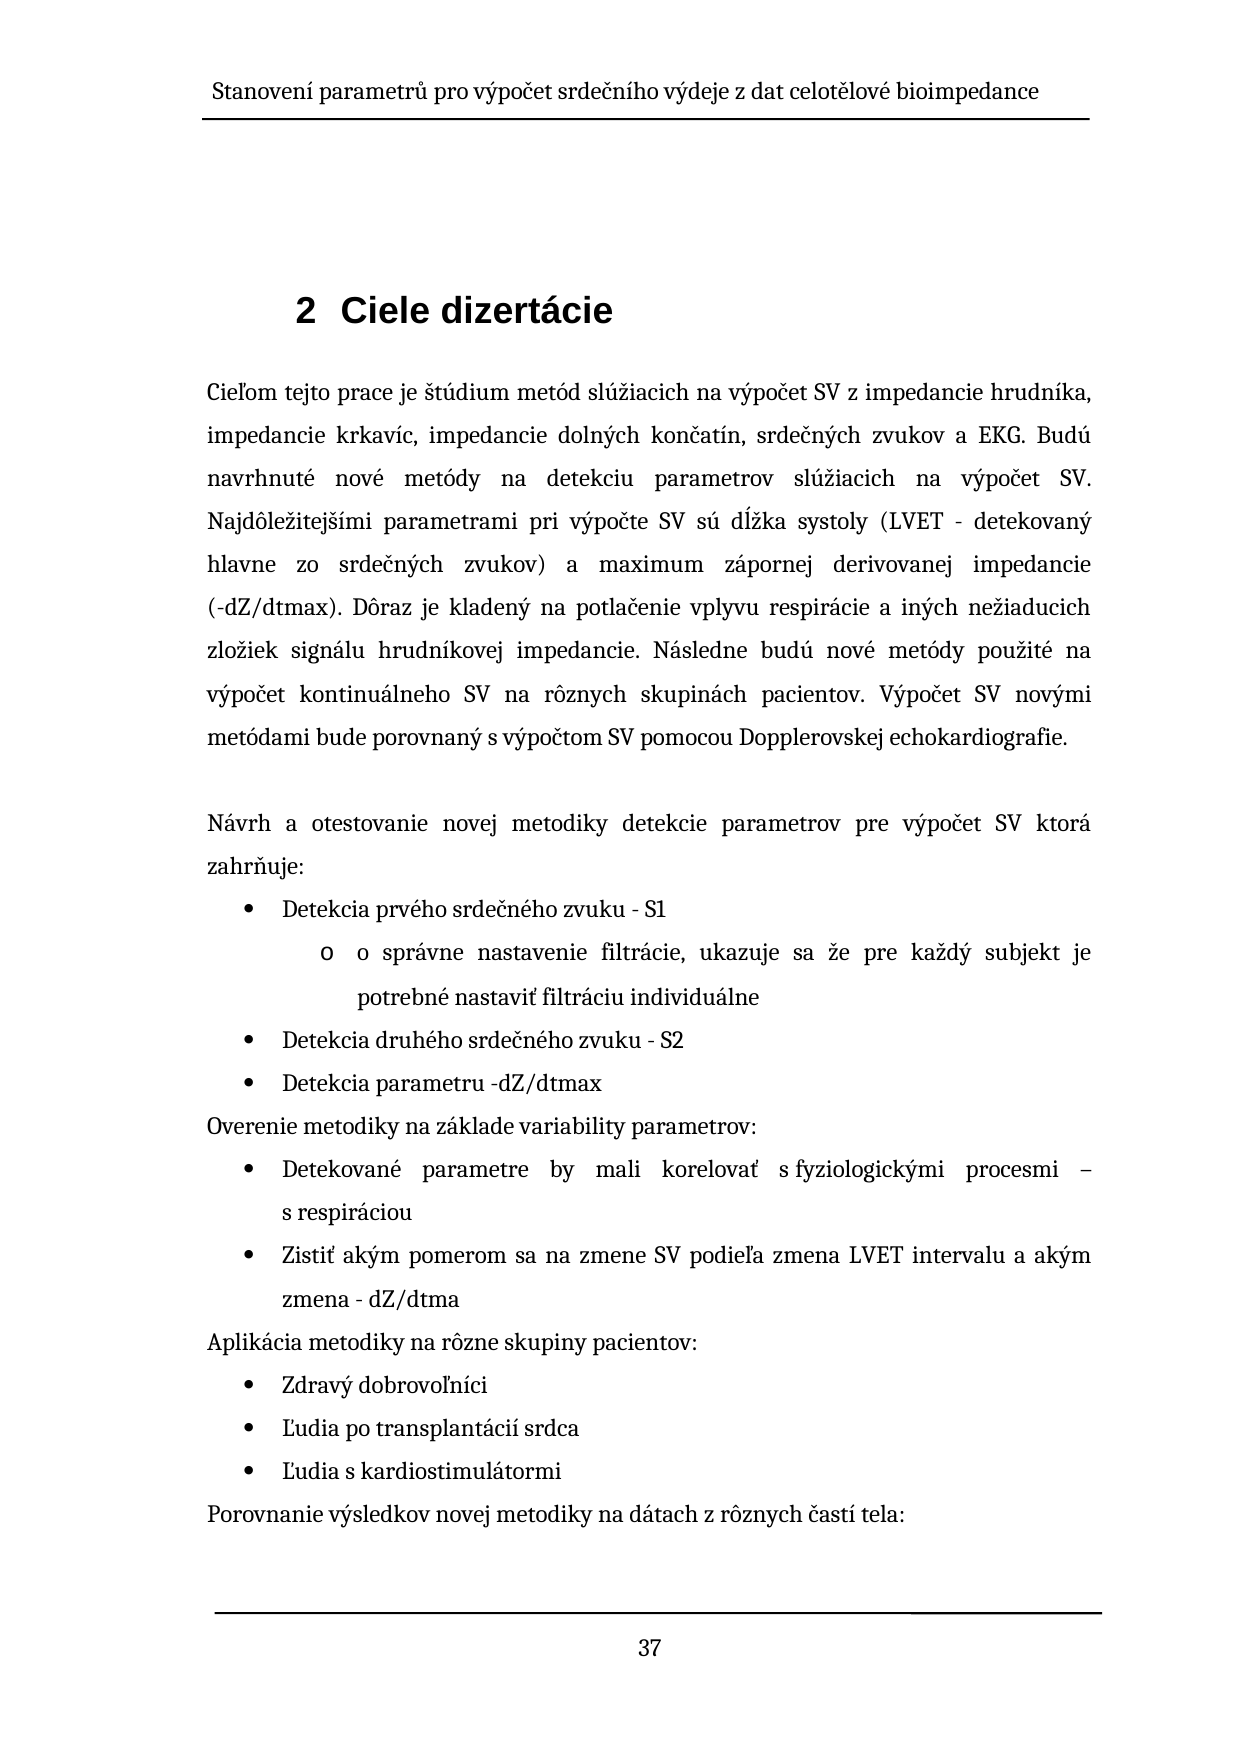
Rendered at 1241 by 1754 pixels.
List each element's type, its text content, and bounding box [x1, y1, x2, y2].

text Porovnanie výsledkov novej metodiky na dátach z rôznych častí tela: [207, 1500, 1092, 1529]
list Detekcia prvého srdečného zvuku - S1 [244, 895, 1092, 924]
text Overenie metodiky na základe variability parametrov: [207, 1112, 1092, 1141]
list Detekované parametre by mali korelovať s fyziologickými procesmi – s respiráciou [244, 1155, 1092, 1227]
list Zistiť akým pomerom sa na zmene SV podieľa zmena LVET intervalu a akým zmena - dZ/dtma [244, 1241, 1092, 1313]
subtitle Ciele dizertácie [295, 288, 1092, 331]
text Aplikácia metodiky na rôzne skupiny pacientov: [207, 1328, 1092, 1356]
list Ľudia s kardiostimulátormi [244, 1457, 1092, 1486]
text Cieľom tejto prace je štúdium metód slúžiacich na výpočet SV z impedancie hrudníka, impedancie krkavíc, impedancie dolných končatín, srdečných zvukov a EKG. Budú navrhnuté nové metódy na detekciu parametrov slúžiacich na výpočet SV. Najdôležitejšími parametrami pri výpočte SV sú dĺžka systoly (LVET - detekovaný hlavne zo srdečných zvukov) a maximum zápornej derivovanej impedancie (-dZ/dtmax). Dôraz je kladený na potlačenie vplyvu respirácie a iných nežiaducich zložiek signálu hrudníkovej impedancie. Následne budú nové metódy použité na výpočet kontinuálneho SV na rôznych skupinách pacientov. Výpočet SV novými metódami bude porovnaný s výpočtom SV pomocou Dopplerovskej echokardiografie. [207, 378, 1092, 751]
list Zdravý dobrovoľníci [244, 1371, 1092, 1399]
list Ľudia po transplantácií srdca [244, 1414, 1092, 1443]
list o správne nastavenie filtrácie, ukazuje sa že pre každý subjekt je potrebné nastaviť filtráciu individuálne [319, 938, 1092, 1011]
text Návrh a otestovanie novej metodiky detekcie parametrov pre výpočet SV ktorá zahrňuje: [207, 809, 1092, 881]
list Detekcia parametru -dZ/dtmax [244, 1069, 1092, 1098]
list Detekcia druhého srdečného zvuku - S2 [244, 1026, 1092, 1054]
